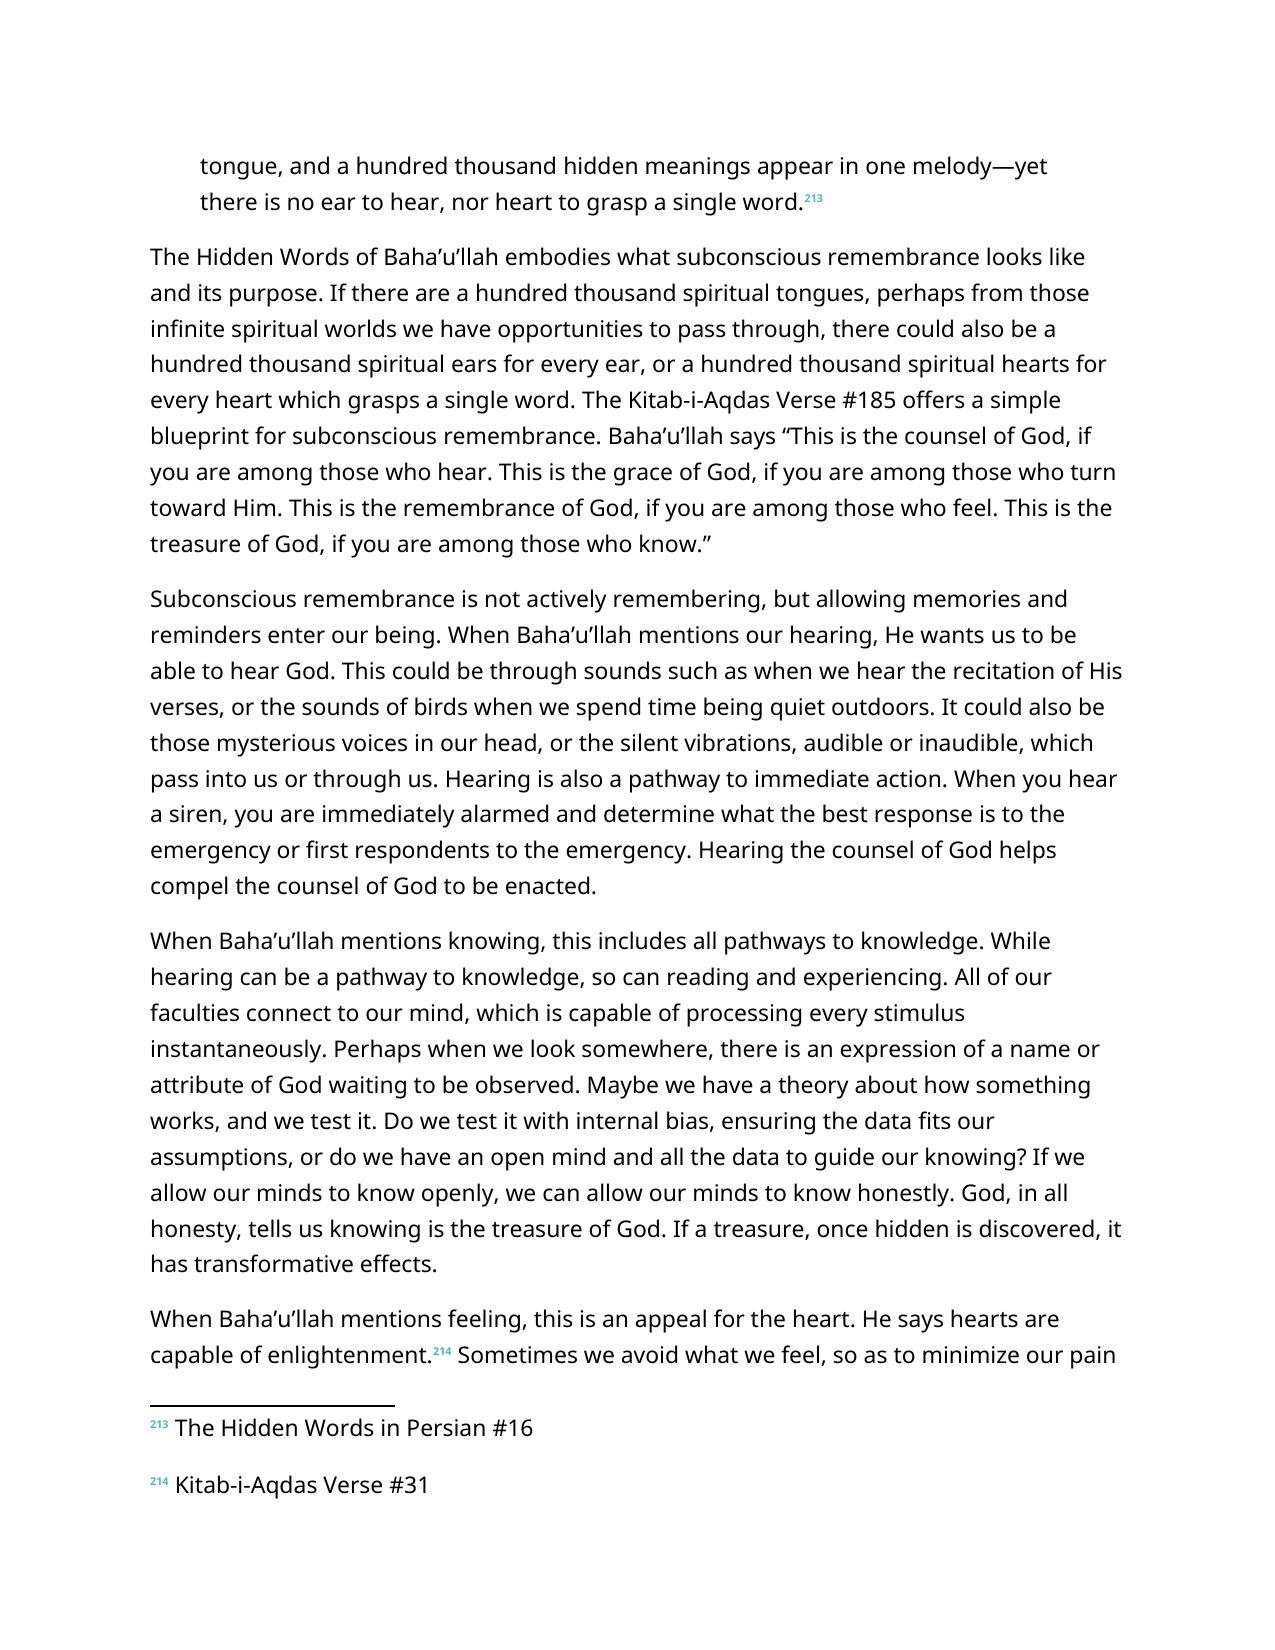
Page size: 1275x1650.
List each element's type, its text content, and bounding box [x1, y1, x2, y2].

text Subconscious remembrance is not actively remembering, but allowing memories and reminders enter our being. When Baha’u’llah mentions our hearing, He wants us to be able to hear God. This could be through sounds such as when we hear the recitation of His verses, or the sounds of birds when we spend time being quiet outdoors. It could also be those mysterious voices in our head, or the silent vibrations, audible or inaudible, which pass into us or through us. Hearing is also a pathway to immediate action. When you hear a siren, you are immediately alarmed and determine what the best response is to the emergency or first respondents to the emergency. Hearing the counsel of God helps compel the counsel of God to be enacted. [150, 583, 1125, 902]
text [150, 1303, 1125, 1370]
text O Essence of Heedlessness Alas, that a hundred thousand spiritual tongues are embodied in one speaking tongue, and a hundred thousand hidden meanings appear in one melody—yet there is no ear to hear, nor heart to grasp a single word. [200, 150, 1075, 217]
text The Hidden Words of Baha’u’llah embodies what subconscious remembrance looks like and its purpose. If there are a hundred thousand spiritual tongues, perhaps from those infinite spiritual worlds we have opportunities to pass through, there could also be a hundred thousand spiritual ears for every ear, or a hundred thousand spiritual hearts for every heart which grasps a single word. The Kitab-i-Aqdas Verse #185 offers a simple blueprint for subconscious remembrance. Baha’u’llah says “This is the counsel of God, if you are among those who hear. This is the grace of God, if you are among those who turn toward Him. This is the remembrance of God, if you are among those who feel. This is the treasure of God, if you are among those who know.” [150, 241, 1125, 559]
text When Baha’u’llah mentions knowing, this includes all pathways to knowledge. While hearing can be a pathway to knowledge, so can reading and experiencing. All of our faculties connect to our mind, which is capable of processing every stimulus instantaneously. Perhaps when we look somewhere, there is an expression of a name or attribute of God waiting to be observed. Maybe we have a theory about how something works, and we test it. Do we test it with internal bias, ensuring the data fits our assumptions, or do we have an open mind and all the data to guide our knowing? If we allow our minds to know openly, we can allow our minds to know honestly. God, in all honesty, tells us knowing is the treasure of God. If a treasure, once hidden is discovered, it has transformative effects. [150, 925, 1125, 1280]
